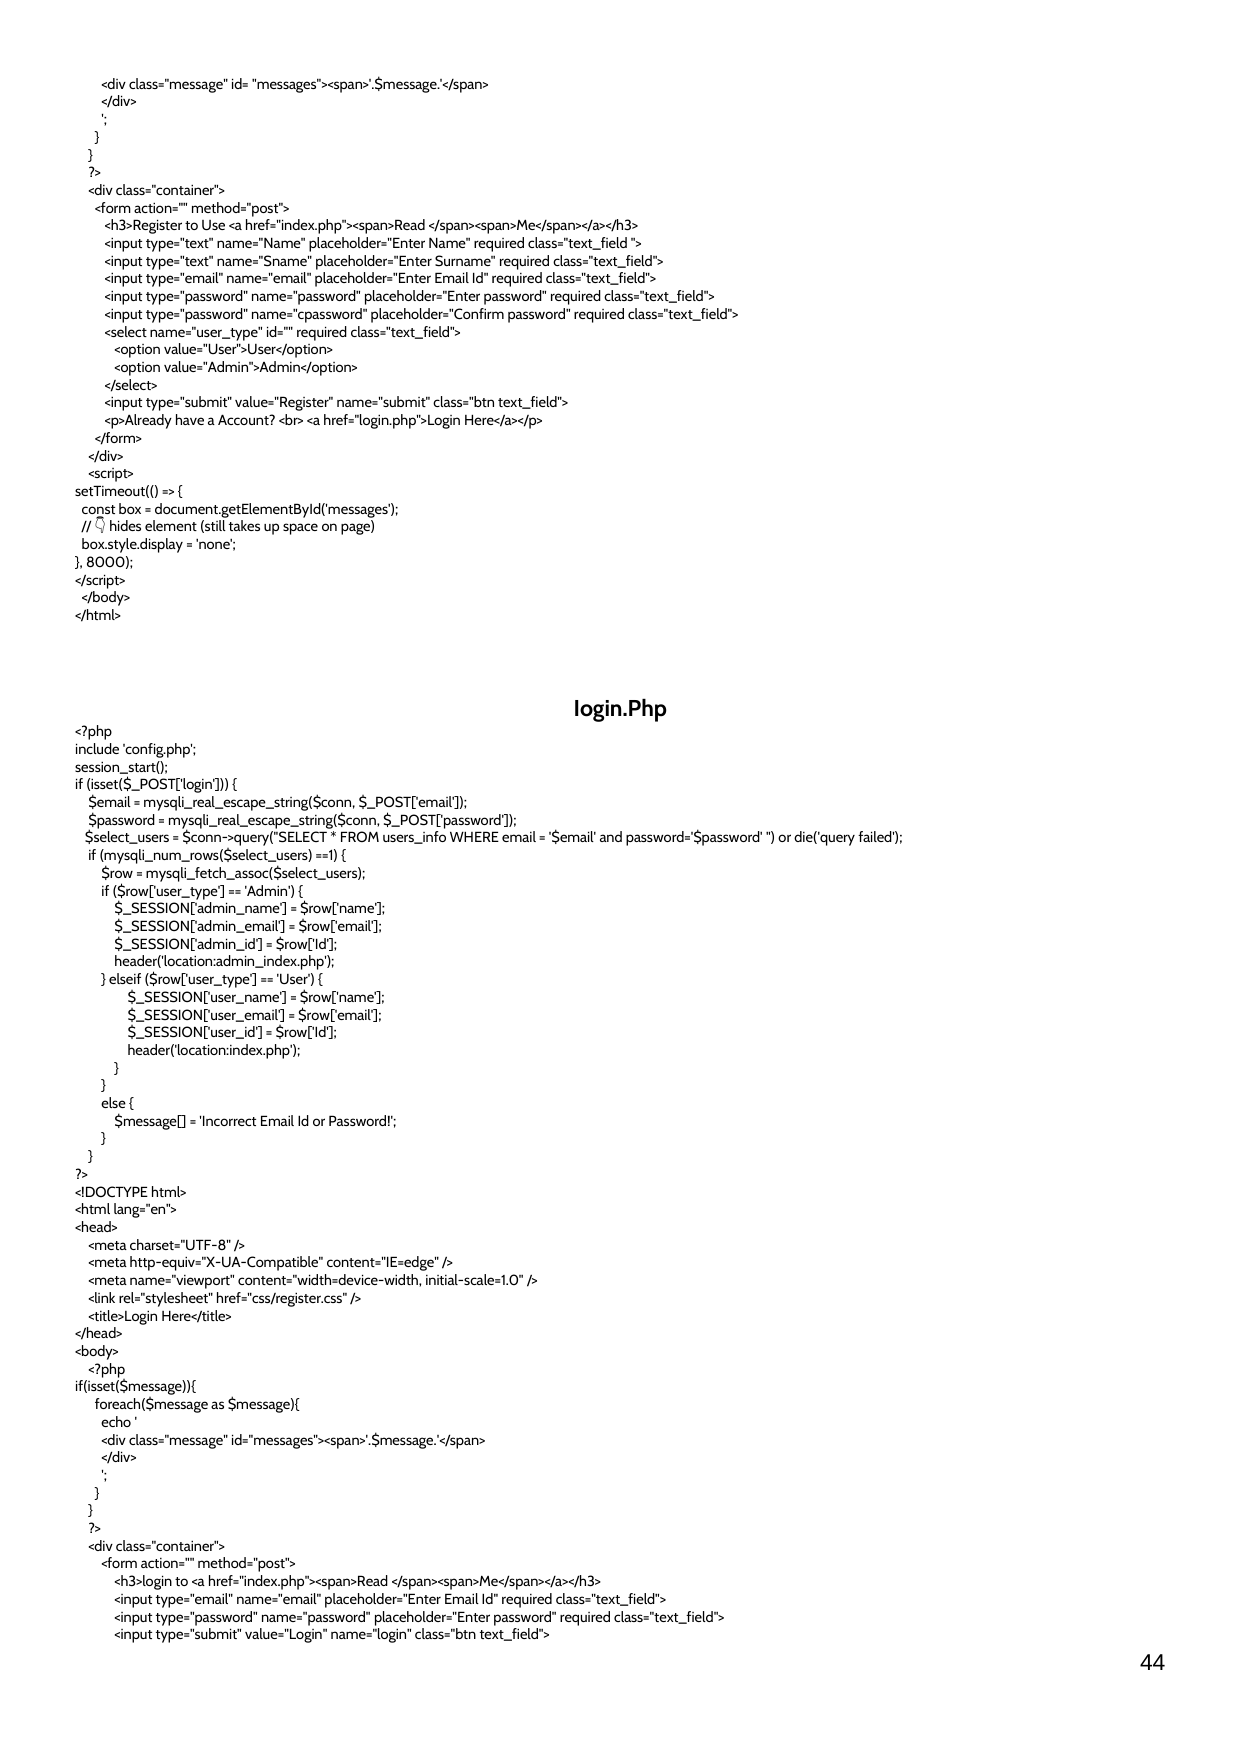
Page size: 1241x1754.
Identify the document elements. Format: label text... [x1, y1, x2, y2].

text </div> [75, 1449, 1165, 1466]
text <?php [75, 1360, 1165, 1378]
text <?php [75, 723, 1165, 740]
text // 👇️ hides element (still takes up space on page) [75, 518, 1165, 535]
text if ($row['user_type'] == 'Admin') { [75, 882, 1165, 900]
text $message[] = 'Incorrect Email Id or Password!'; [75, 1112, 1165, 1130]
text <meta name="viewport" content="width=device-width, initial-scale=1.0" /> [75, 1272, 1165, 1289]
text session_start(); [75, 758, 1165, 776]
text foreach($message as $message){ [75, 1396, 1165, 1413]
text <p>Already have a Account? <br> <a href="login.php">Login Here</a></p> [75, 411, 1165, 429]
text } [75, 128, 1165, 146]
text setTimeout(() => { [75, 482, 1165, 500]
text <head> [75, 1218, 1165, 1236]
text <input type="email" name="email" placeholder="Enter Email Id" required class="text_field"> [75, 270, 1165, 287]
text Iogin.Php [75, 695, 1165, 723]
text $_SESSION['user_id'] = $row['Id']; [75, 1024, 1165, 1041]
text }, 8000); [75, 553, 1165, 571]
text header('location:admin_index.php'); [75, 953, 1165, 971]
text else { [75, 1094, 1165, 1112]
text <input type="submit" value="Login" name="login" class="btn text_field"> [75, 1626, 1165, 1643]
text </body> [75, 588, 1165, 606]
text box.style.display = 'none'; [75, 535, 1165, 553]
text echo ' [75, 1413, 1165, 1431]
text </form> [75, 429, 1165, 447]
text $email = mysqli_real_escape_string($conn, $_POST['email']); [75, 793, 1165, 811]
text <link rel="stylesheet" href="css/register.css" /> [75, 1289, 1165, 1307]
text </html> [75, 606, 1165, 624]
text <div class="message" id= "messages"><span>'.$message.'</span> [75, 75, 1165, 93]
text ?> [75, 1165, 1165, 1183]
text include 'config.php'; [75, 740, 1165, 758]
text $row = mysqli_fetch_assoc($select_users); [75, 864, 1165, 882]
text <div class="message" id="messages"><span>'.$message.'</span> [75, 1431, 1165, 1449]
text } [75, 146, 1165, 163]
text </select> [75, 376, 1165, 394]
text <div class="container"> [75, 181, 1165, 199]
text <meta http-equiv="X-UA-Compatible" content="IE=edge" /> [75, 1254, 1165, 1272]
text } [75, 1502, 1165, 1519]
text $select_users = $conn->query("SELECT * FROM users_info WHERE email = '$email' and password='$password' ") or die('query failed'); [75, 829, 1165, 847]
text <h3>login to <a href="index.php"><span>Read </span><span>Me</span></a></h3> [75, 1573, 1165, 1590]
text } [75, 1484, 1165, 1502]
text </script> [75, 571, 1165, 588]
text } [75, 1148, 1165, 1165]
text } [75, 1059, 1165, 1077]
text <form action="" method="post"> [75, 199, 1165, 217]
text if(isset($message)){ [75, 1378, 1165, 1396]
text if (mysqli_num_rows($select_users) ==1) { [75, 847, 1165, 864]
text <input type="password" name="password" placeholder="Enter password" required class="text_field"> [75, 1608, 1165, 1626]
text <input type="submit" value="Register" name="submit" class="btn text_field"> [75, 394, 1165, 411]
text } [75, 1077, 1165, 1094]
text '; [75, 110, 1165, 128]
text $_SESSION['admin_email'] = $row['email']; [75, 917, 1165, 935]
text <input type="password" name="password" placeholder="Enter password" required class="text_field"> [75, 287, 1165, 305]
text <script> [75, 464, 1165, 482]
text <input type="password" name="cpassword" placeholder="Confirm password" required class="text_field"> [75, 305, 1165, 323]
text if (isset($_POST['login'])) { [75, 776, 1165, 793]
text </div> [75, 447, 1165, 464]
text const box = document.getElementById('messages'); [75, 500, 1165, 518]
text <title>Login Here</title> [75, 1307, 1165, 1325]
text <body> [75, 1342, 1165, 1360]
text } [75, 1130, 1165, 1148]
text </head> [75, 1325, 1165, 1342]
text <h3>Register to Use <a href="index.php"><span>Read </span><span>Me</span></a></h3> [75, 217, 1165, 234]
text ?> [75, 163, 1165, 181]
text <form action="" method="post"> [75, 1555, 1165, 1573]
text <option value="Admin">Admin</option> [75, 358, 1165, 376]
text <!DOCTYPE html> [75, 1183, 1165, 1201]
text </div> [75, 93, 1165, 110]
text header('location:index.php'); [75, 1041, 1165, 1059]
text $_SESSION['user_email'] = $row['email']; [75, 1006, 1165, 1024]
text <input type="text" name="Name" placeholder="Enter Name" required class="text_field "> [75, 234, 1165, 252]
text ?> [75, 1519, 1165, 1537]
text '; [75, 1466, 1165, 1484]
text <input type="email" name="email" placeholder="Enter Email Id" required class="text_field"> [75, 1590, 1165, 1608]
text $_SESSION['admin_id'] = $row['Id']; [75, 935, 1165, 953]
text $password = mysqli_real_escape_string($conn, $_POST['password']); [75, 811, 1165, 829]
text } elseif ($row['user_type'] == 'User') { [75, 971, 1165, 988]
text <meta charset="UTF-8" /> [75, 1236, 1165, 1254]
text <input type="text" name="Sname" placeholder="Enter Surname" required class="text_field"> [75, 252, 1165, 270]
text <div class="container"> [75, 1537, 1165, 1555]
text <html lang="en"> [75, 1201, 1165, 1218]
text $_SESSION['admin_name'] = $row['name']; [75, 900, 1165, 917]
text <select name="user_type" id="" required class="text_field"> [75, 323, 1165, 341]
text $_SESSION['user_name'] = $row['name']; [75, 988, 1165, 1006]
text <option value="User">User</option> [75, 341, 1165, 358]
